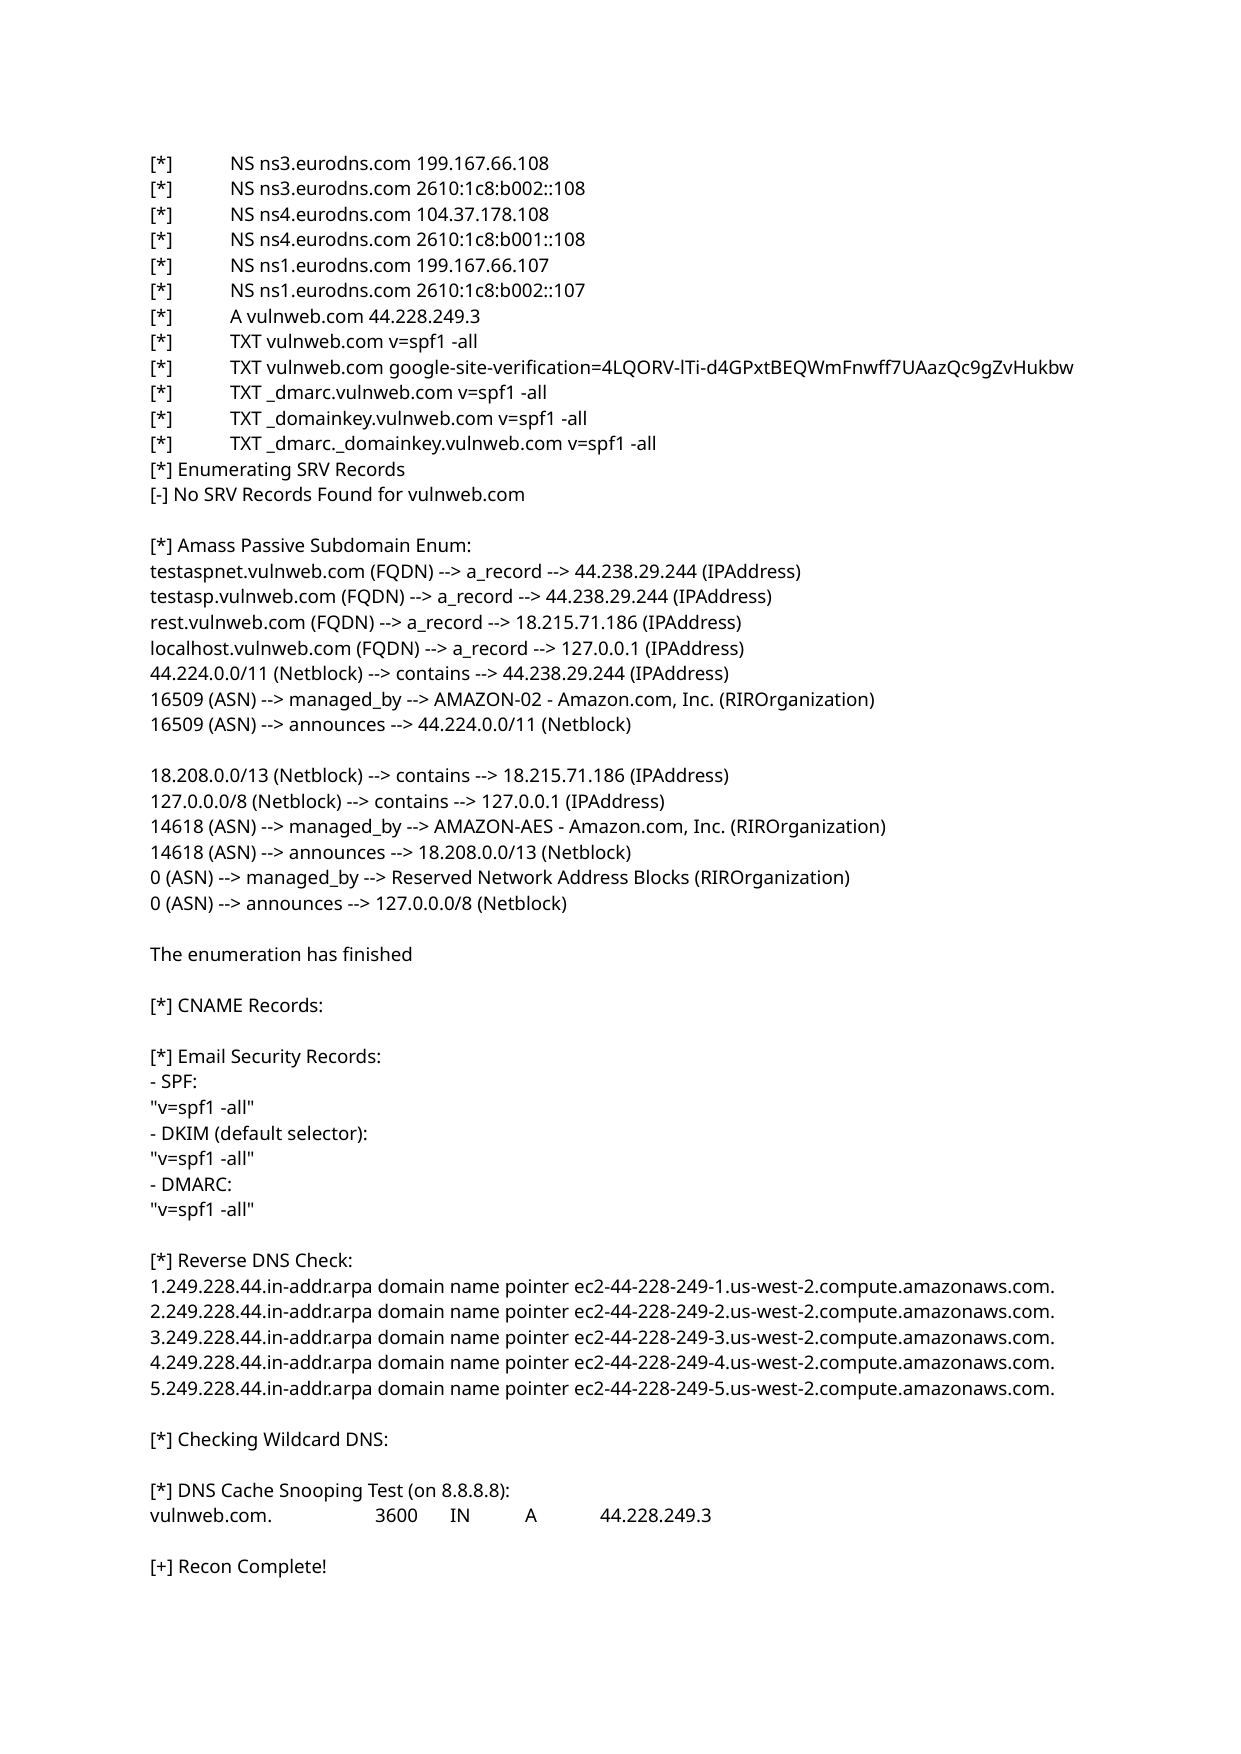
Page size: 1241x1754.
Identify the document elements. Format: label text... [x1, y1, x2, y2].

text "v=spf1 -all" [150, 1145, 1090, 1171]
text 16509 (ASN) --> managed_by --> AMAZON-02 - Amazon.com, Inc. (RIROrganization) [150, 686, 1090, 711]
text 2.249.228.44.in-addr.arpa domain name pointer ec2-44-228-249-2.us-west-2.compute.amazonaws.com. [150, 1298, 1090, 1324]
text - SPF: [150, 1069, 1090, 1094]
text 16509 (ASN) --> announces --> 44.224.0.0/11 (Netblock) [150, 711, 1090, 737]
text [*] NS ns3.eurodns.com 199.167.66.108 [150, 150, 1090, 176]
text [*] A vulnweb.com 44.228.249.3 [150, 303, 1090, 329]
text "v=spf1 -all" [150, 1094, 1090, 1120]
text testaspnet.vulnweb.com (FQDN) --> a_record --> 44.238.29.244 (IPAddress) [150, 558, 1090, 584]
text 5.249.228.44.in-addr.arpa domain name pointer ec2-44-228-249-5.us-west-2.compute.amazonaws.com. [150, 1375, 1090, 1401]
text - DKIM (default selector): [150, 1120, 1090, 1145]
text 14618 (ASN) --> managed_by --> AMAZON-AES - Amazon.com, Inc. (RIROrganization) [150, 813, 1090, 839]
text [-] No SRV Records Found for vulnweb.com [150, 482, 1090, 507]
text [*] TXT _domainkey.vulnweb.com v=spf1 -all [150, 405, 1090, 431]
text 127.0.0.0/8 (Netblock) --> contains --> 127.0.0.1 (IPAddress) [150, 788, 1090, 813]
text [*] NS ns4.eurodns.com 2610:1c8:b001::108 [150, 227, 1090, 252]
text [*] DNS Cache Snooping Test (on 8.8.8.8): [150, 1477, 1090, 1503]
text 18.208.0.0/13 (Netblock) --> contains --> 18.215.71.186 (IPAddress) [150, 762, 1090, 788]
text 14618 (ASN) --> announces --> 18.208.0.0/13 (Netblock) [150, 839, 1090, 864]
text [*] Enumerating SRV Records [150, 456, 1090, 482]
text 3.249.228.44.in-addr.arpa domain name pointer ec2-44-228-249-3.us-west-2.compute.amazonaws.com. [150, 1324, 1090, 1349]
text 0 (ASN) --> announces --> 127.0.0.0/8 (Netblock) [150, 890, 1090, 916]
text [*] Email Security Records: [150, 1043, 1090, 1069]
text 44.224.0.0/11 (Netblock) --> contains --> 44.238.29.244 (IPAddress) [150, 660, 1090, 686]
text [*] NS ns1.eurodns.com 199.167.66.107 [150, 252, 1090, 278]
text The enumeration has finished [150, 941, 1090, 967]
text "v=spf1 -all" [150, 1196, 1090, 1222]
text [*] NS ns1.eurodns.com 2610:1c8:b002::107 [150, 278, 1090, 303]
text [+] Recon Complete! [150, 1554, 1090, 1579]
text 0 (ASN) --> managed_by --> Reserved Network Address Blocks (RIROrganization) [150, 864, 1090, 890]
text [*] NS ns3.eurodns.com 2610:1c8:b002::108 [150, 176, 1090, 201]
text testasp.vulnweb.com (FQDN) --> a_record --> 44.238.29.244 (IPAddress) [150, 584, 1090, 609]
text vulnweb.com. 3600 IN A 44.228.249.3 [150, 1503, 1090, 1528]
text - DMARC: [150, 1171, 1090, 1196]
text [*] TXT _dmarc._domainkey.vulnweb.com v=spf1 -all [150, 431, 1090, 456]
text rest.vulnweb.com (FQDN) --> a_record --> 18.215.71.186 (IPAddress) [150, 609, 1090, 635]
text [*] NS ns4.eurodns.com 104.37.178.108 [150, 201, 1090, 227]
text 1.249.228.44.in-addr.arpa domain name pointer ec2-44-228-249-1.us-west-2.compute.amazonaws.com. [150, 1273, 1090, 1298]
text 4.249.228.44.in-addr.arpa domain name pointer ec2-44-228-249-4.us-west-2.compute.amazonaws.com. [150, 1349, 1090, 1375]
text [*] Reverse DNS Check: [150, 1247, 1090, 1273]
text [*] CNAME Records: [150, 992, 1090, 1018]
text localhost.vulnweb.com (FQDN) --> a_record --> 127.0.0.1 (IPAddress) [150, 635, 1090, 660]
text [*] Checking Wildcard DNS: [150, 1426, 1090, 1452]
text [*] TXT vulnweb.com google-site-verification=4LQORV-lTi-d4GPxtBEQWmFnwff7UAazQc9gZvHukbw [150, 354, 1090, 380]
text [*] Amass Passive Subdomain Enum: [150, 533, 1090, 558]
text [*] TXT vulnweb.com v=spf1 -all [150, 329, 1090, 354]
text [*] TXT _dmarc.vulnweb.com v=spf1 -all [150, 380, 1090, 405]
